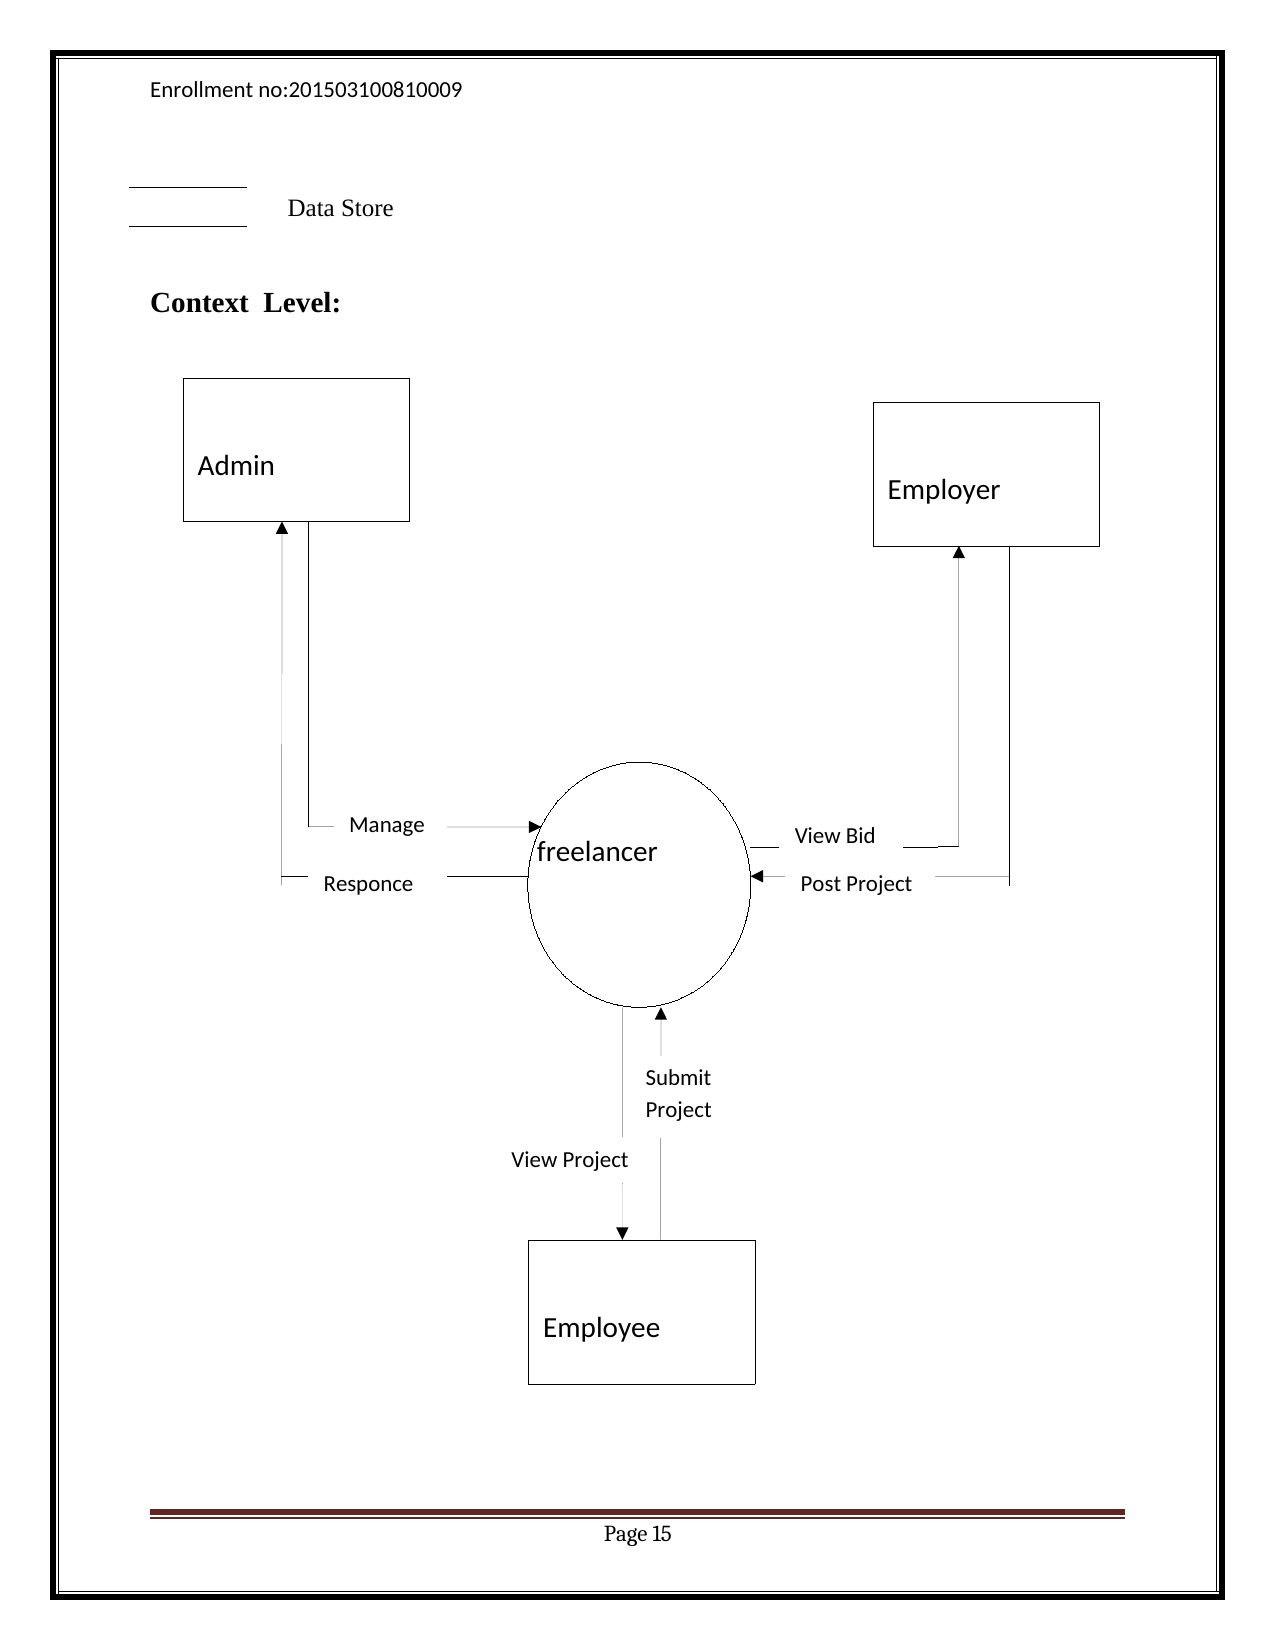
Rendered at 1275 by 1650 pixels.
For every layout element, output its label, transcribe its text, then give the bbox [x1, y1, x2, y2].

text Data Store [150, 193, 1125, 222]
text Context Level: [150, 285, 1125, 319]
